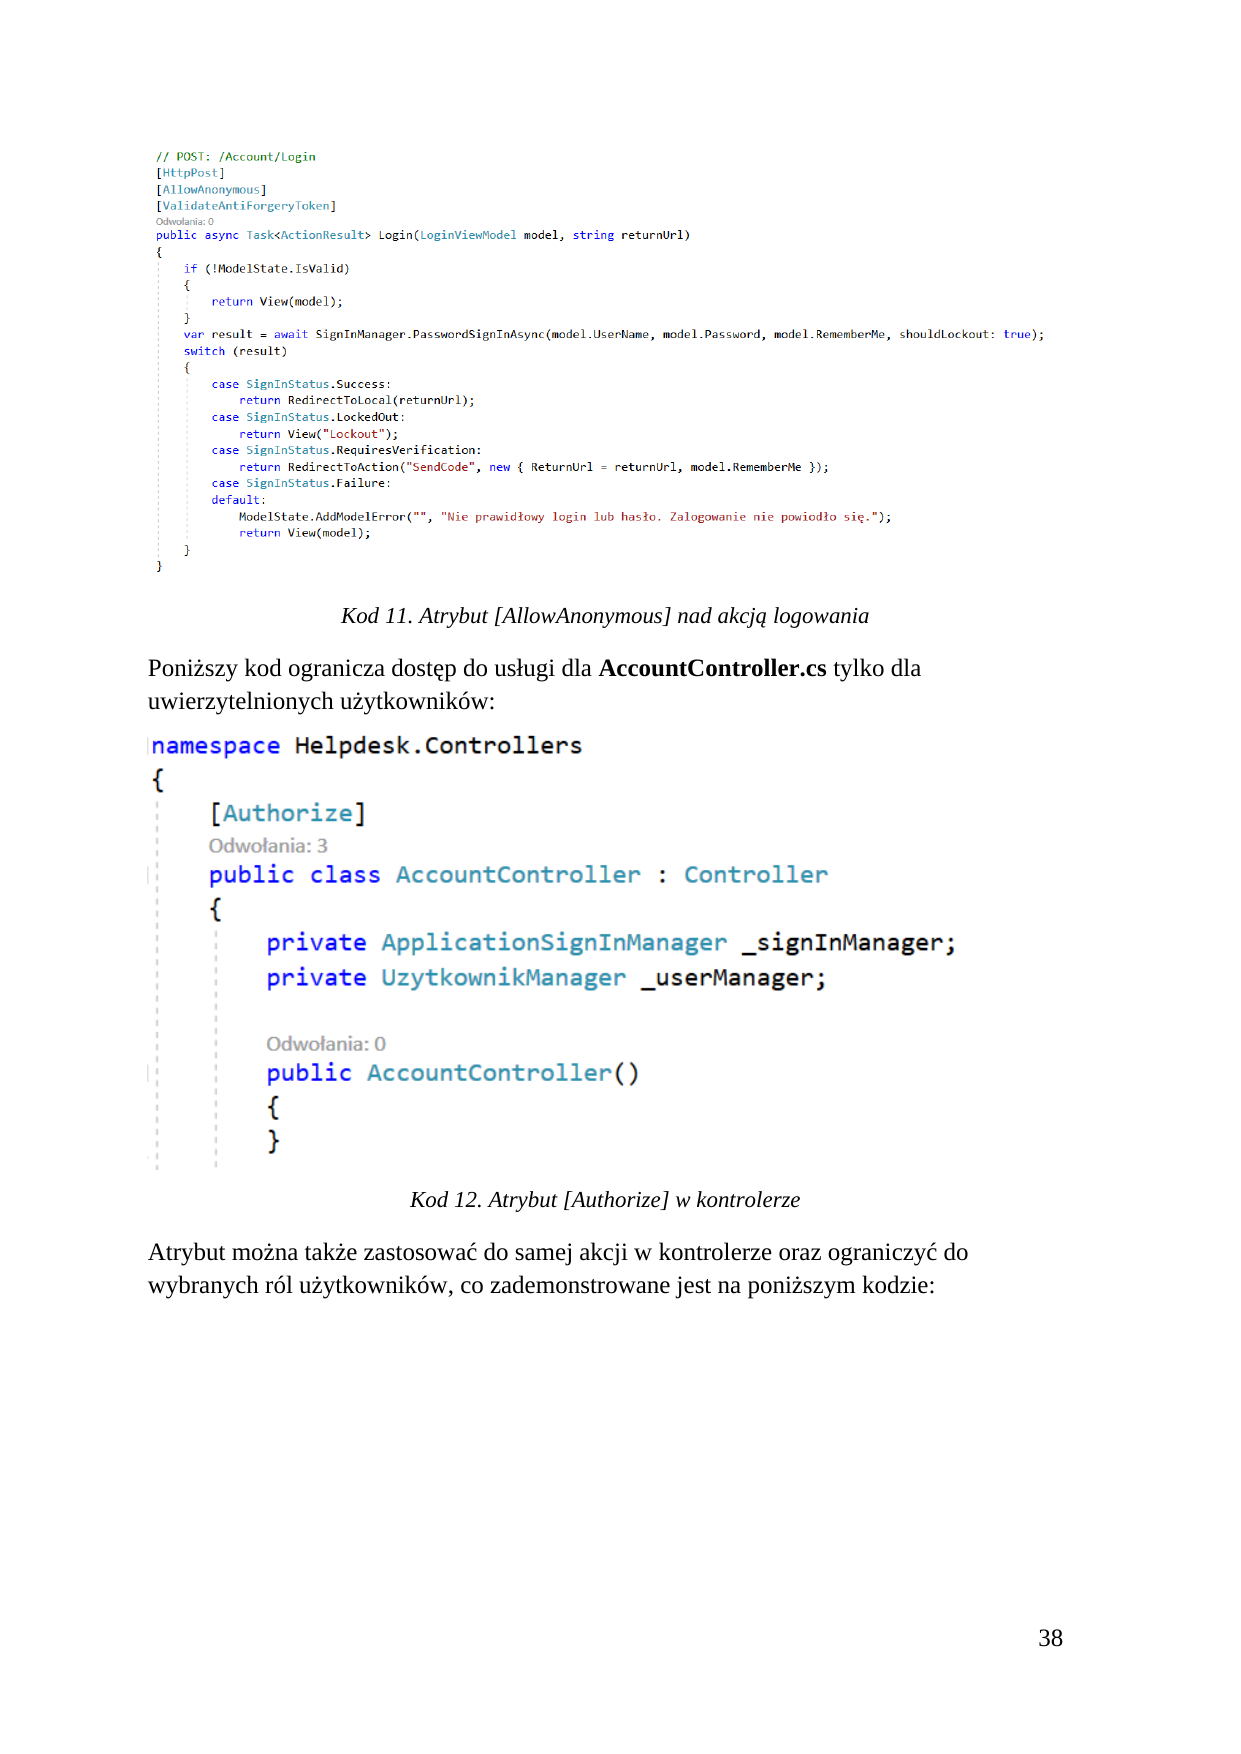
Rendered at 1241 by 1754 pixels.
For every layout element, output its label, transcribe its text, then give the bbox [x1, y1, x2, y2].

text Kod 11. Atrybut [AllowAnonymous] nad akcją logowania [148, 602, 1063, 628]
picture [147, 731, 1063, 1170]
text Kod 12. Atrybut [Authorize] w kontrolerze [148, 1186, 1063, 1212]
text Atrybut można także zastosować do samej akcji w kontrolerze oraz ograniczyć do wybranych ról użytkowników, co zademonstrowane jest na poniższym kodzie: [148, 1237, 1063, 1299]
text Poniższy kod ogranicza dostęp do usługi dla AccountController.cs tylko dla uwierzytelnionych użytkowników: [148, 653, 1063, 715]
picture [147, 147, 1063, 586]
